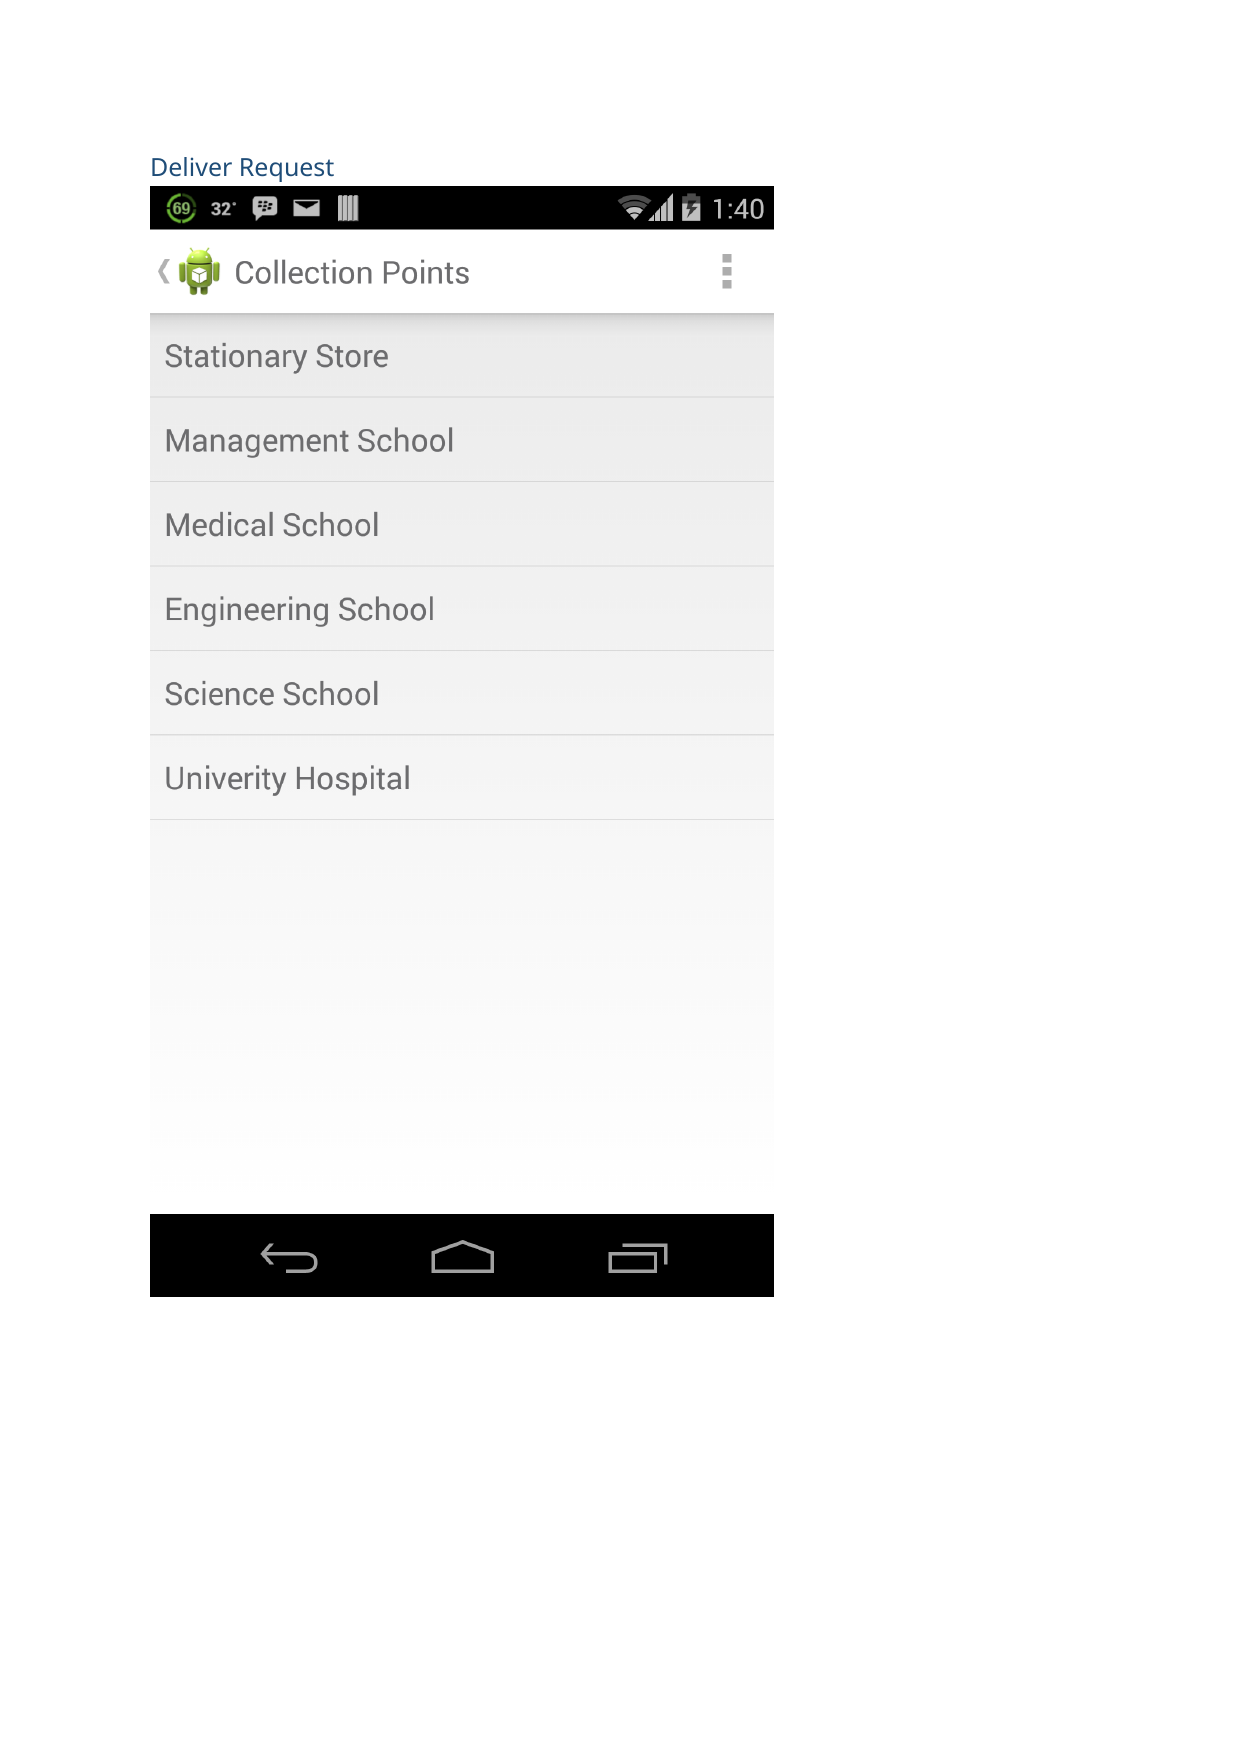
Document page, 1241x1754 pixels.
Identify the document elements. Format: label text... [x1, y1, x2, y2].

picture [150, 186, 774, 1297]
subtitle Deliver Request [150, 150, 1090, 184]
